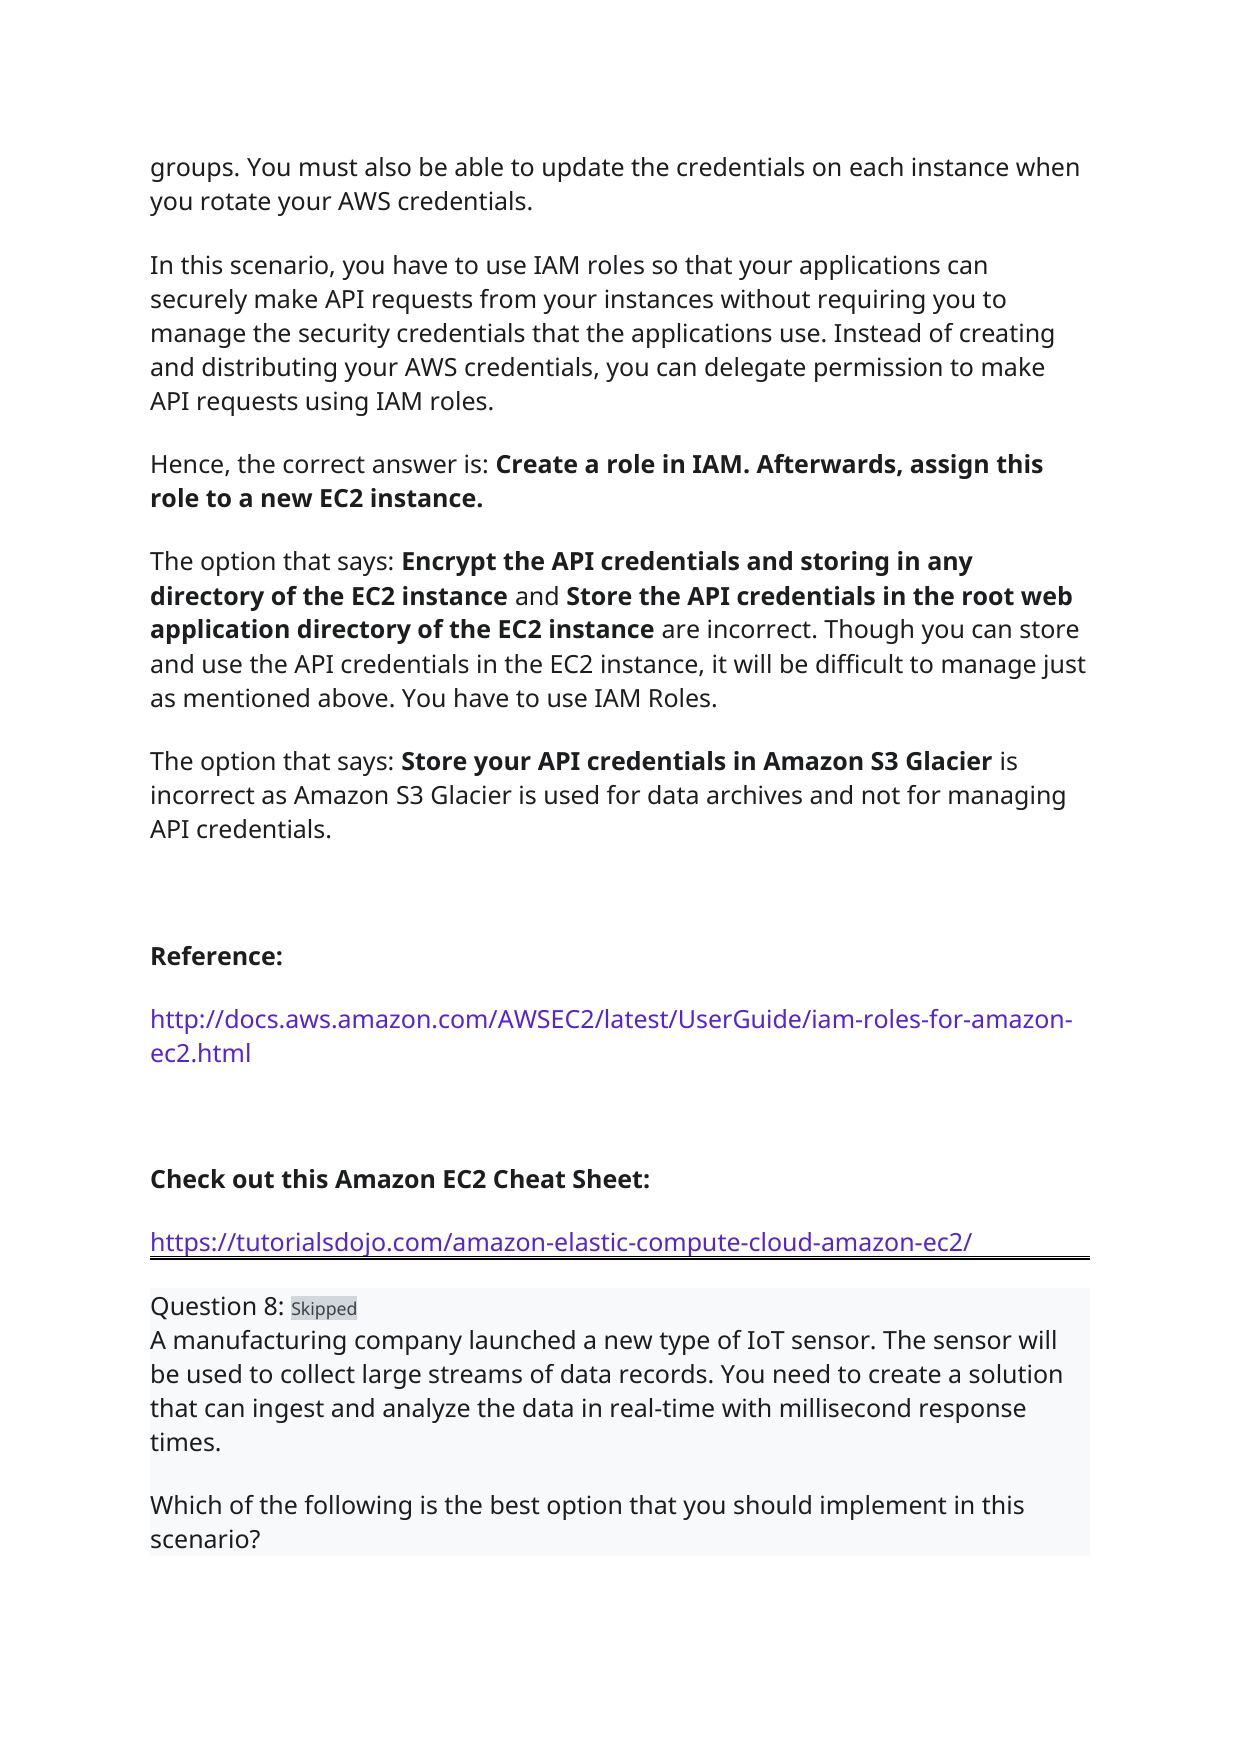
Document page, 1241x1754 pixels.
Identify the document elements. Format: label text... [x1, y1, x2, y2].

text Reference: [150, 938, 1090, 972]
text A manufacturing company launched a new type of IoT sensor. The sensor will be used to collect large streams of data records. You need to create a solution that can ingest and analyze the data in real-time with millisecond response times. [150, 1322, 1090, 1459]
text Check out this Amazon EC2 Cheat Sheet: [150, 1162, 1090, 1196]
text Which of the following is the best option that you should implement in this scenario? [150, 1488, 1090, 1556]
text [150, 150, 1090, 218]
text Hence, the correct answer is: Create a role in IAM. Afterwards, assign this role to a new EC2 instance. [150, 447, 1090, 515]
text Question 8: Skipped [150, 1288, 1090, 1322]
text The option that says: Store your API credentials in Amazon S3 Glacier is incorrect as Amazon S3 Glacier is used for data archives and not for managing API credentials. [150, 743, 1090, 846]
text https://tutorialsdojo.com/amazon-elastic-compute-cloud-amazon-ec2/ [150, 1225, 1090, 1256]
text http://docs.aws.amazon.com/AWSEC2/latest/UserGuide/iam-roles-for-amazon-ec2.html [150, 1001, 1090, 1069]
text The option that says: Encrypt the API credentials and storing in any directory of the EC2 instance and Store the API credentials in the root web application directory of the EC2 instance are incorrect. Though you can store and use the API credentials in the EC2 instance, it will be difficult to manage just as mentioned above. You have to use IAM Roles. [150, 544, 1090, 714]
text In this scenario, you have to use IAM roles so that your applications can securely make API requests from your instances without requiring you to manage the security credentials that the applications use. Instead of creating and distributing your AWS credentials, you can delegate permission to make API requests using IAM roles. [150, 247, 1090, 418]
